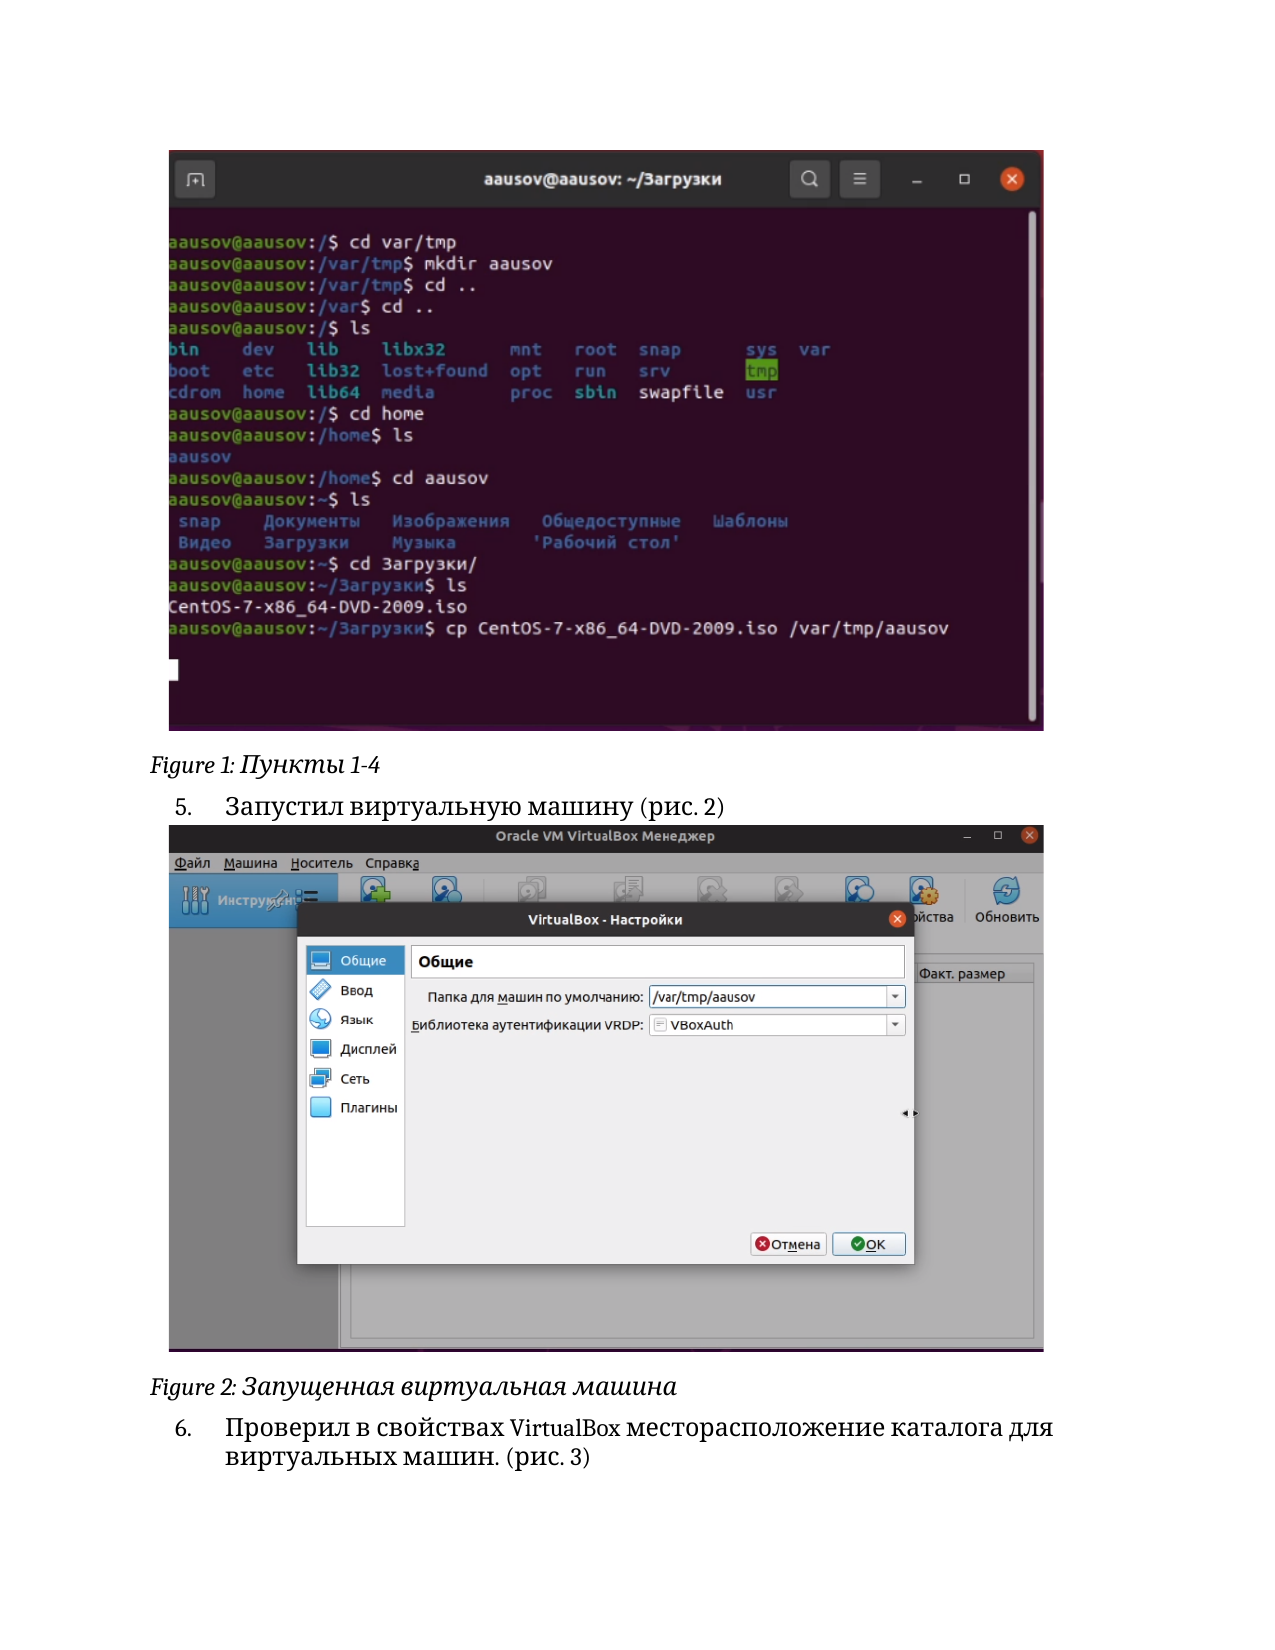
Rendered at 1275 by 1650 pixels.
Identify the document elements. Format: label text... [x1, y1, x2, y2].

picture [168, 150, 1044, 731]
text Figure 1: Пункты 1-4 [150, 751, 1125, 780]
list Запустил виртуальную машину (рис. 2) [175, 792, 1125, 821]
text Figure 2: Запущенная виртуальная машина [150, 1373, 1125, 1401]
list Проверил в свойствах VirtualBox месторасположение каталога для виртуальных машин. (рис. 3) [175, 1414, 1125, 1471]
picture [168, 825, 1044, 1352]
